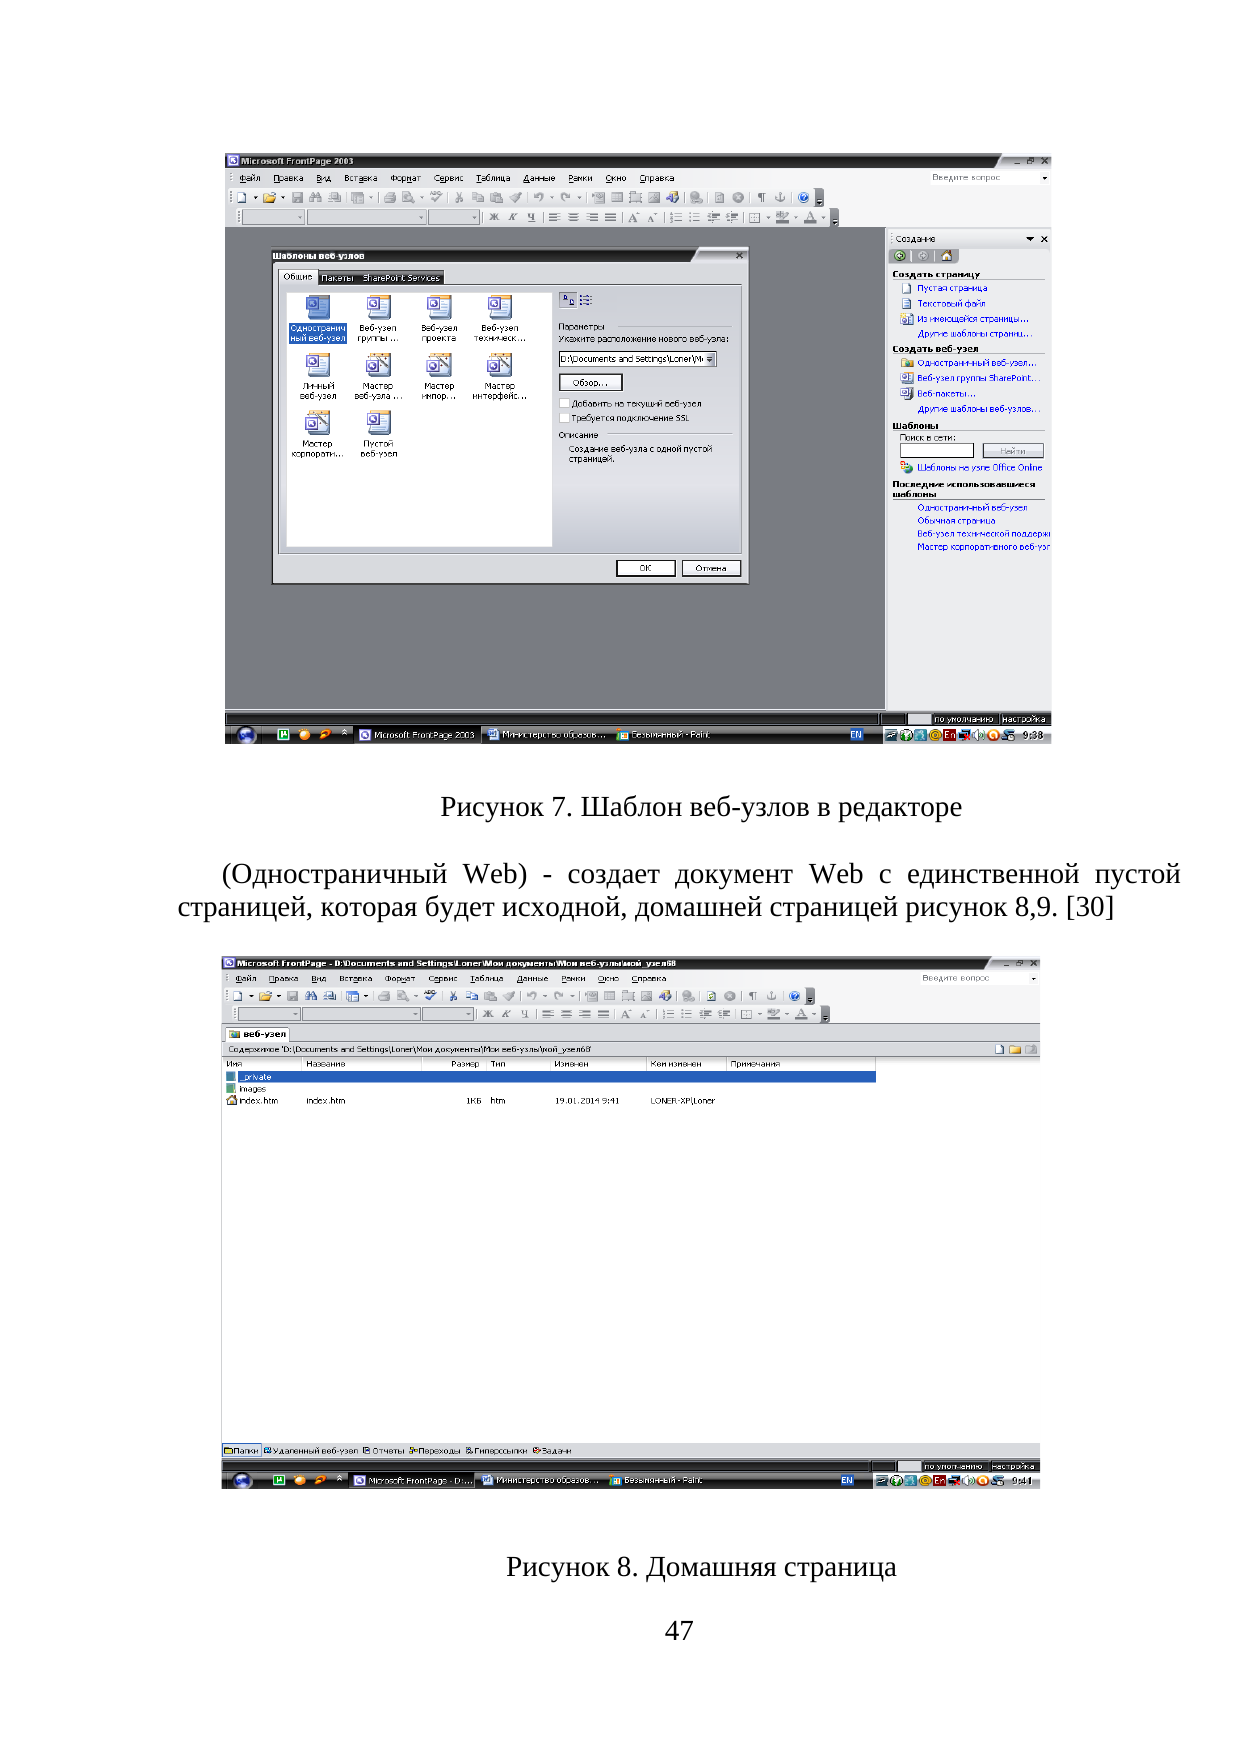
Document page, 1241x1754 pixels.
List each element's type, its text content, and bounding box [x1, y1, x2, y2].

picture [225, 153, 1052, 744]
text (Одностраничный Web) - создает документ Web с единственной пустой страницей, которая будет исходной, домашней страницей рисунок 8,9. [30] [177, 856, 1181, 923]
text Рисунок 7. Шаблон веб-узлов в редакторе [177, 789, 1181, 822]
picture [221, 956, 1041, 1549]
text Рисунок 8. Домашняя страница [177, 1549, 1181, 1582]
